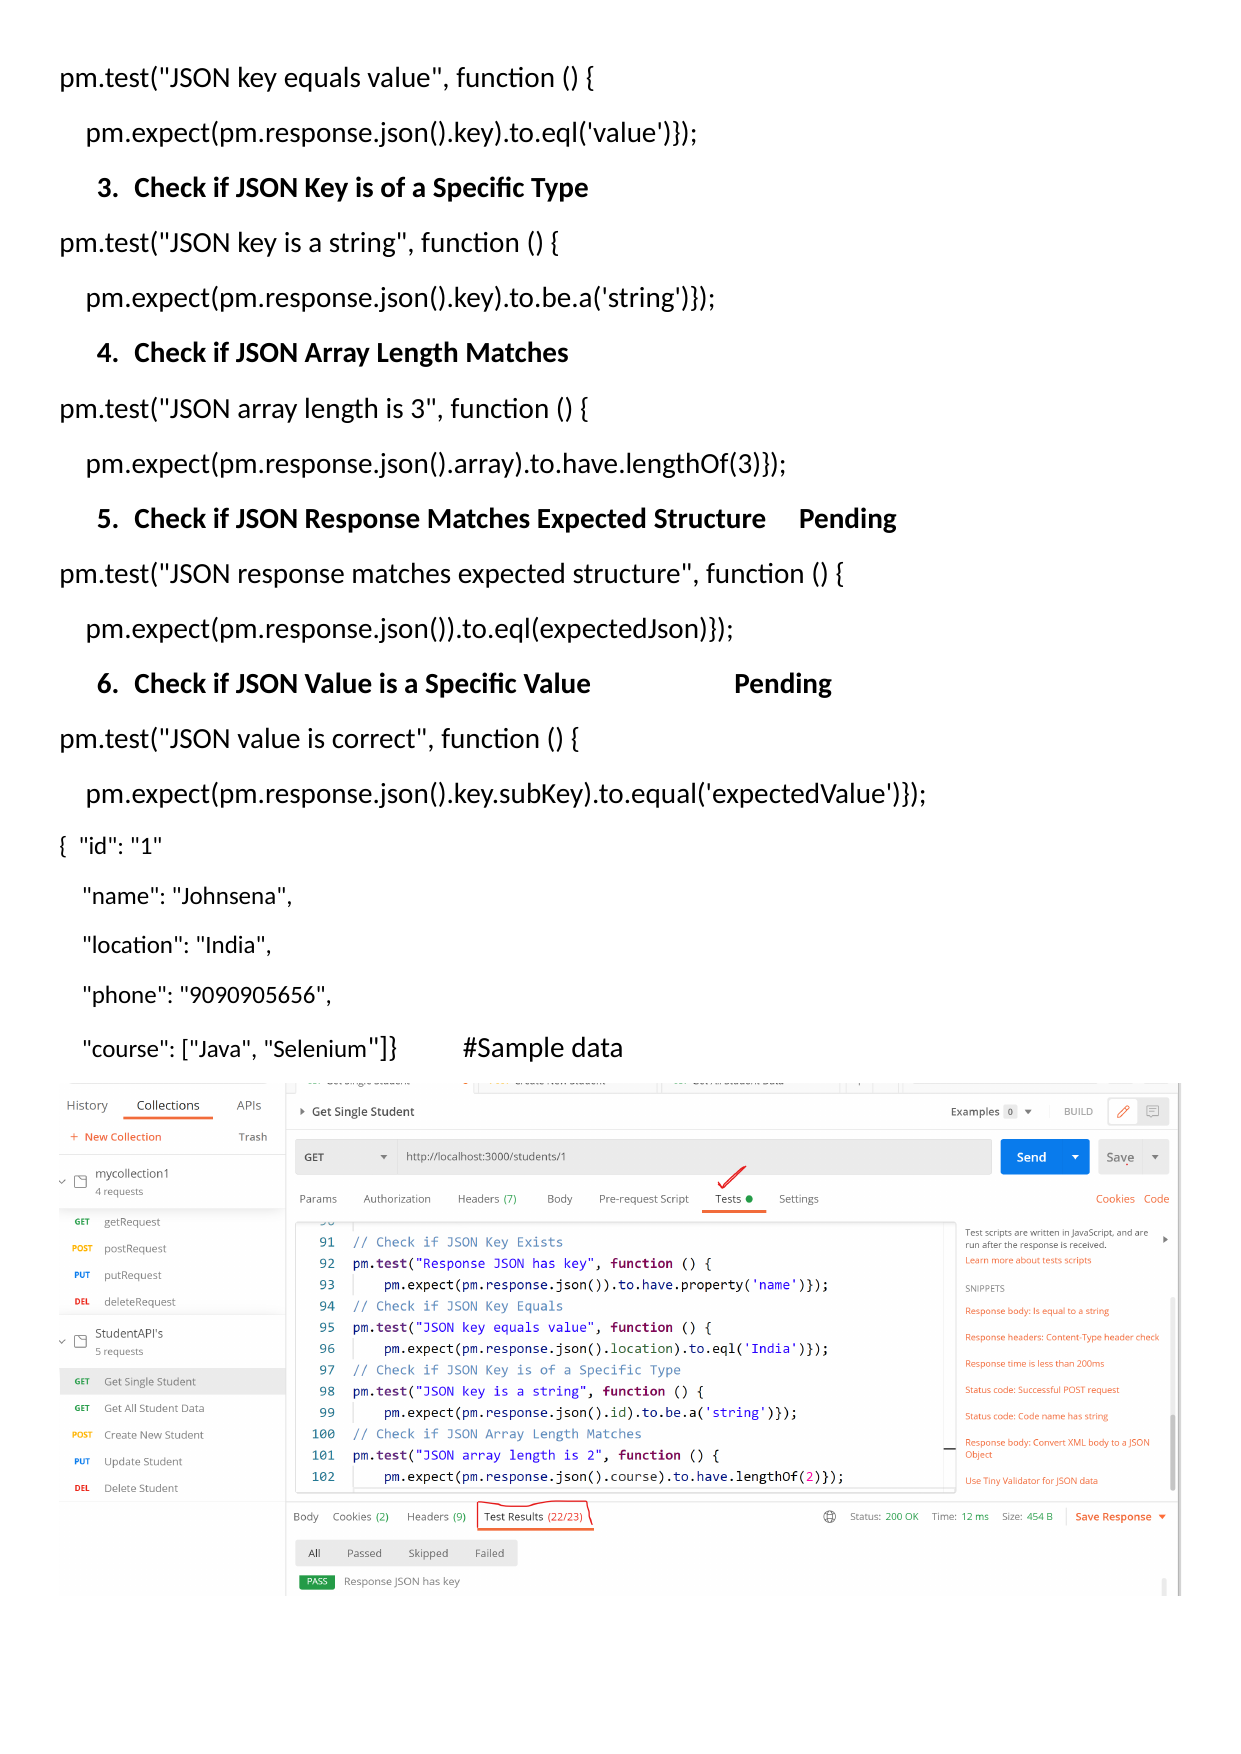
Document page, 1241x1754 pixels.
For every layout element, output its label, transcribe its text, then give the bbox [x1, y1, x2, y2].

text pm.test("JSON response matches expected structure", function () { [59, 555, 1181, 591]
picture [59, 1083, 1182, 1596]
list Check if JSON Response Matches Expected Structure Pending [97, 500, 1181, 536]
list Check if JSON Key is of a Specific Type [97, 169, 1181, 205]
text pm.expect(pm.response.json().key.subKey).to.equal('expectedValue')}); [59, 775, 1181, 811]
text { "id": "1" [59, 831, 1181, 861]
text "location": "India", [59, 930, 1181, 960]
text "name": "Johnsena", [59, 880, 1181, 911]
text pm.expect(pm.response.json().key).to.be.a('string')}); [59, 279, 1181, 315]
text pm.test("JSON key equals value", function () { [59, 59, 1181, 95]
text pm.expect(pm.response.json()).to.eql(expectedJson)}); [59, 610, 1181, 646]
text pm.expect(pm.response.json().key).to.eql('value')}); [59, 114, 1181, 150]
text "phone": "9090905656", [59, 979, 1181, 1010]
text pm.expect(pm.response.json().array).to.have.lengthOf(3)}); [59, 445, 1181, 480]
text pm.test("JSON value is correct", function () { [59, 720, 1181, 756]
list Check if JSON Value is a Specific Value Pending [97, 665, 1181, 701]
list Check if JSON Array Length Matches [97, 334, 1181, 370]
text pm.test("JSON key is a string", function () { [59, 224, 1181, 260]
text "course": ["Java", "Selenium"]} #Sample data [59, 1029, 1181, 1064]
text pm.test("JSON array length is 3", function () { [59, 390, 1181, 425]
